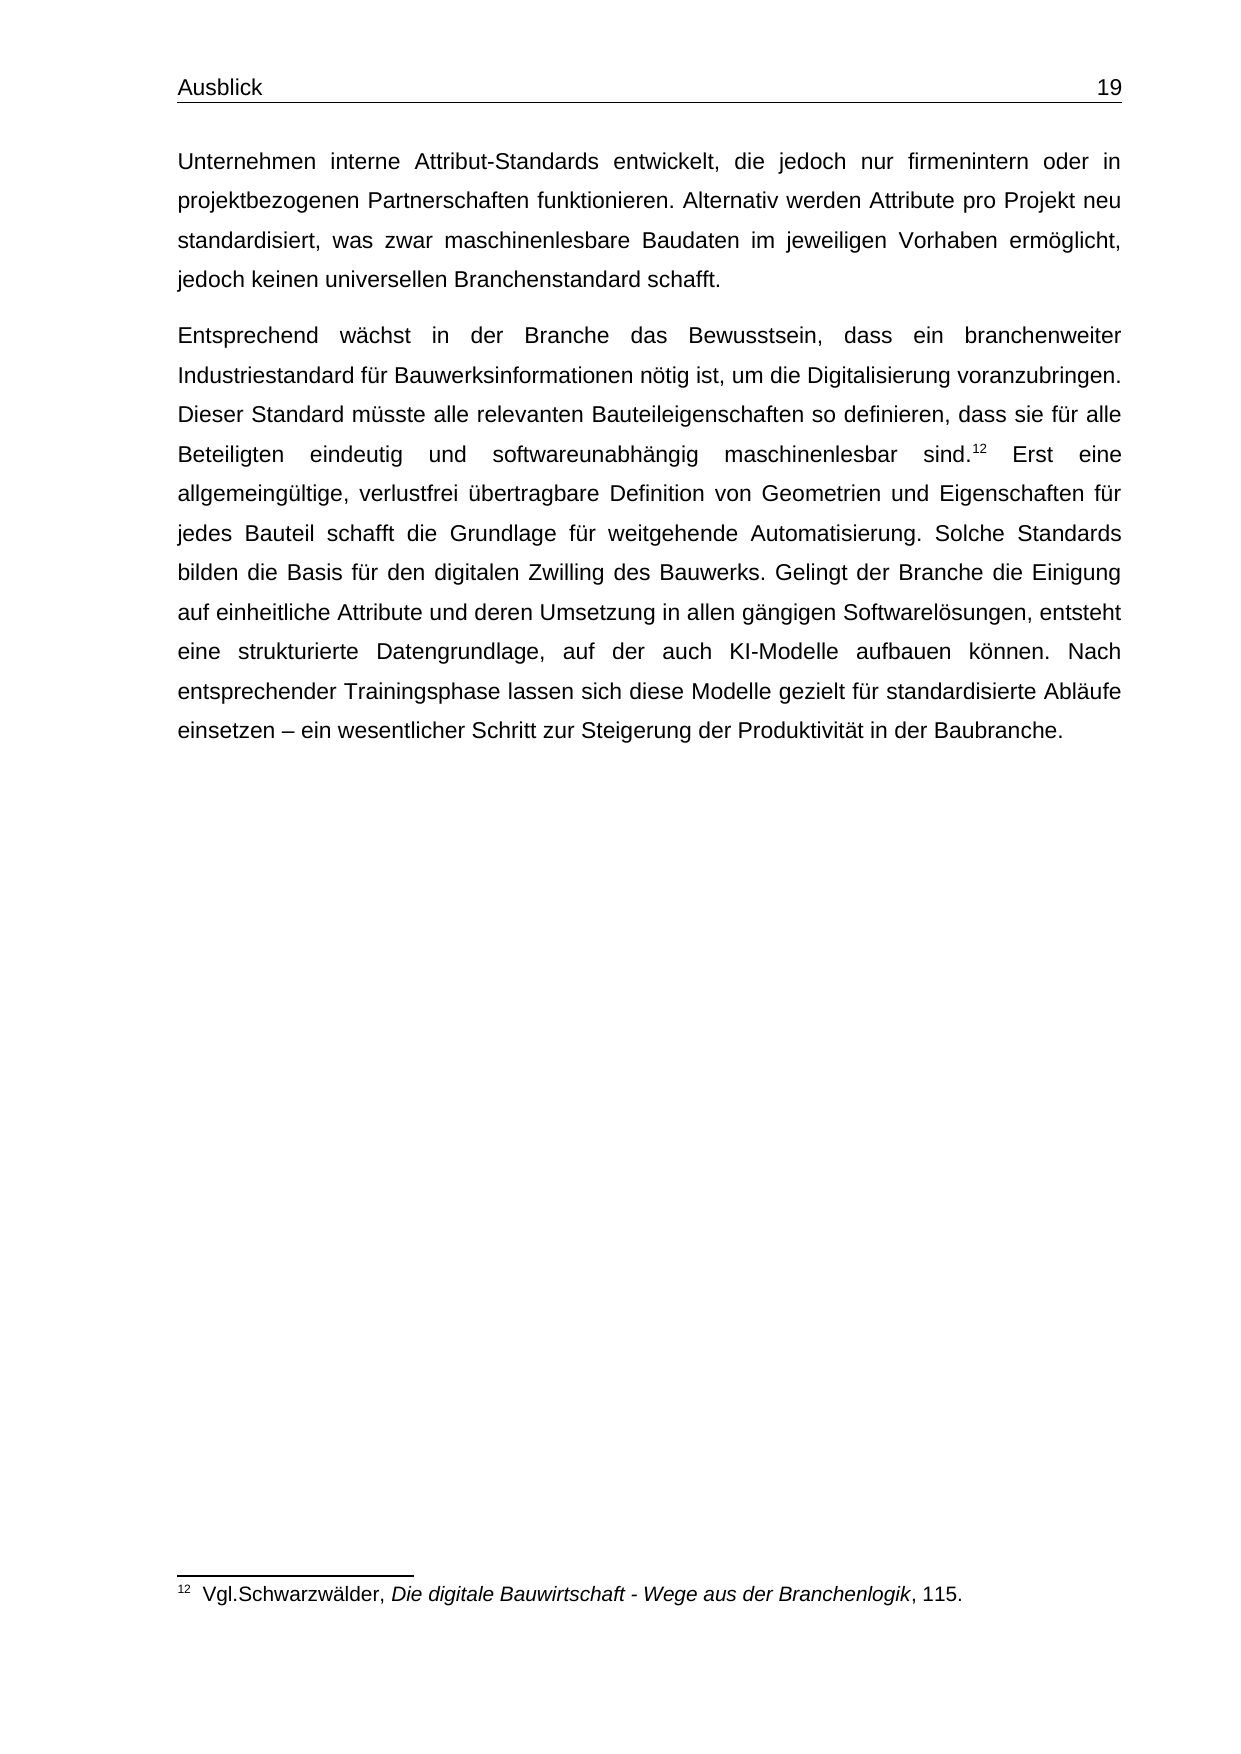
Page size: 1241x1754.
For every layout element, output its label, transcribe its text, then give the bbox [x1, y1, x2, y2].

text Entsprechend wächst in der Branche das Bewusstsein, dass ein branchenweiter Industriestandard für Bauwerksinformationen nötig ist, um die Digitalisierung voranzubringen. Dieser Standard müsste alle relevanten Bauteileigenschaften so definieren, dass sie für alle Beteiligten eindeutig und softwareunabhängig maschinenlesbar sind. Erst eine allgemeingültige, verlustfrei übertragbare Definition von Geometrien und Eigenschaften für jedes Bauteil schafft die Grundlage für weitgehende Automatisierung. Solche Standards bilden die Basis für den digitalen Zwilling des Bauwerks. Gelingt der Branche die Einigung auf einheitliche Attribute und deren Umsetzung in allen gängigen Softwarelösungen, entsteht eine strukturierte Datengrundlage, auf der auch KI-Modelle aufbauen können. Nach entsprechender Trainingsphase lassen sich diese Modelle gezielt für standardisierte Abläufe einsetzen – ein wesentlicher Schritt zur Steigerung der Produktivität in der Baubranche. [177, 322, 1122, 743]
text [177, 148, 1122, 292]
